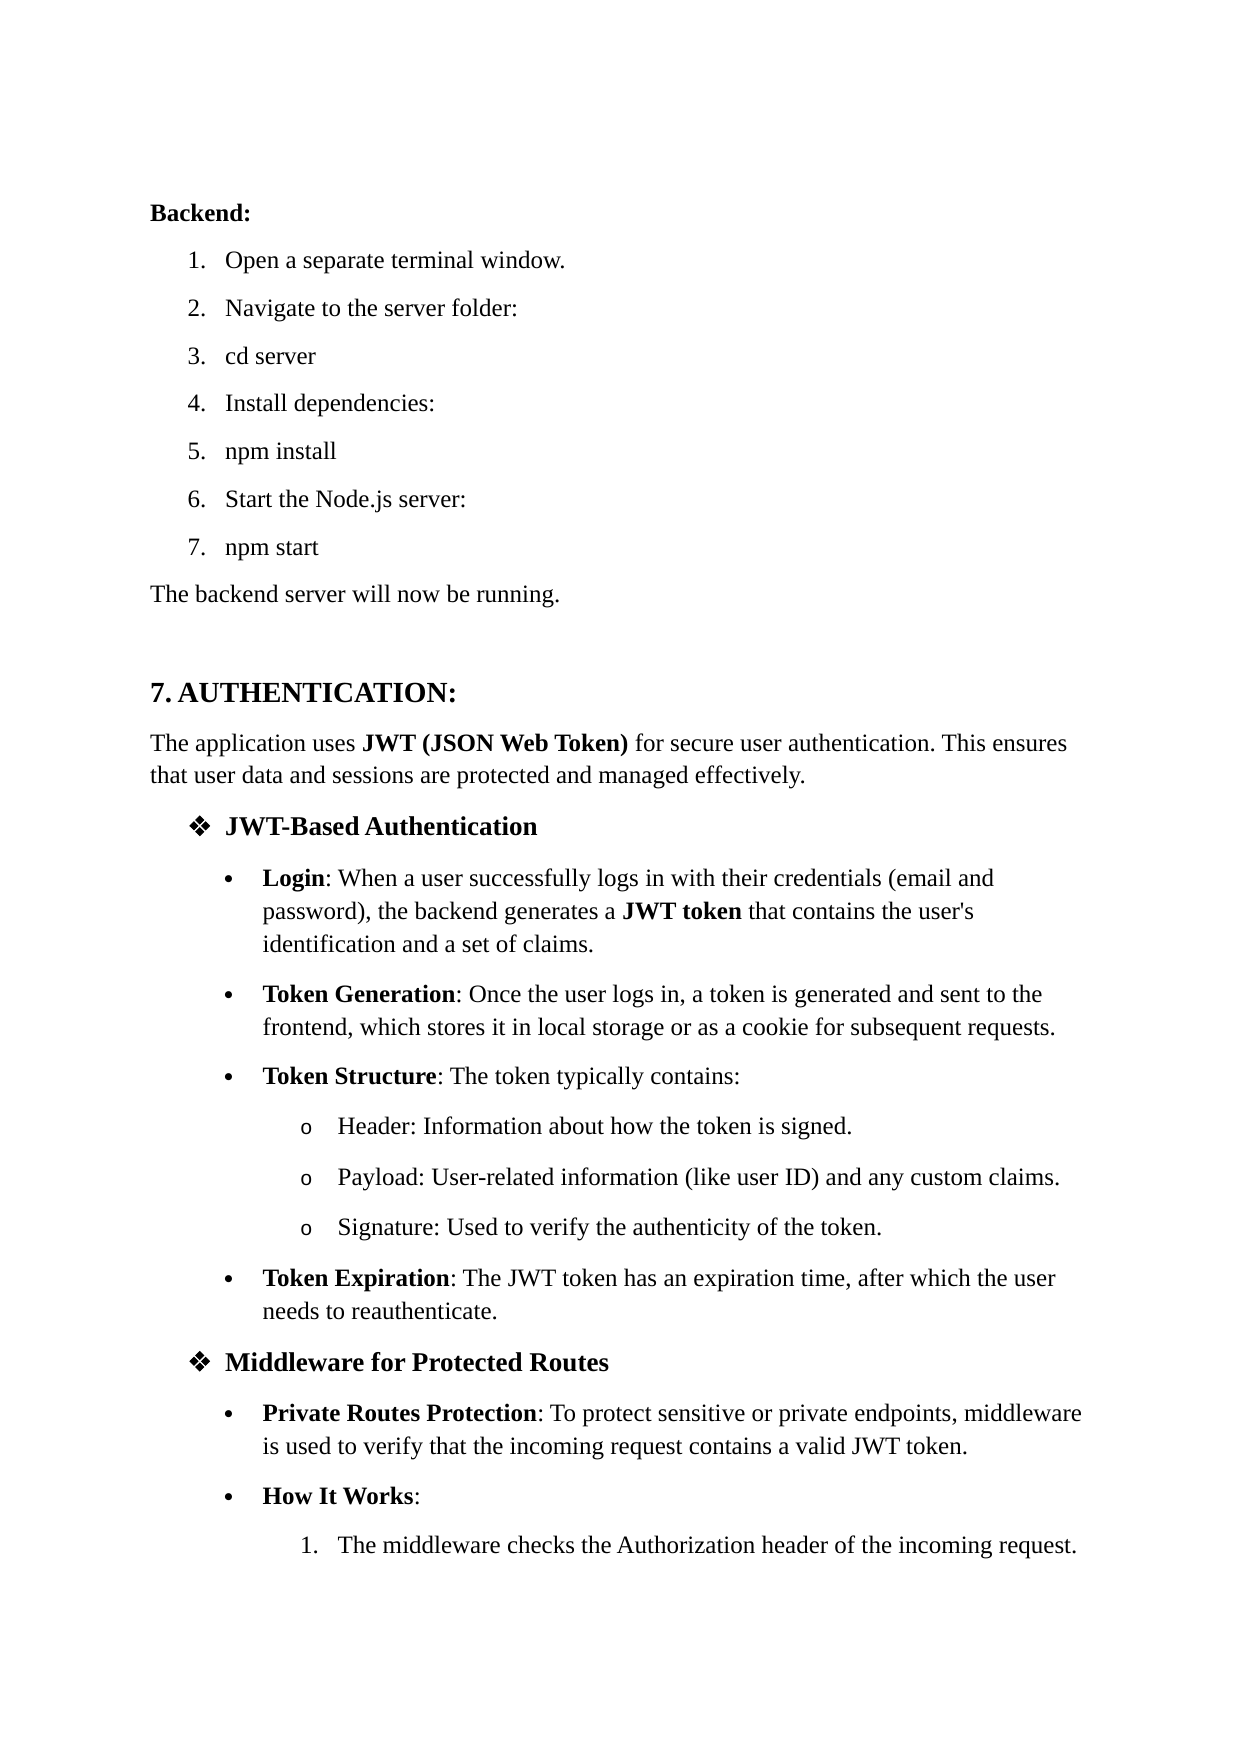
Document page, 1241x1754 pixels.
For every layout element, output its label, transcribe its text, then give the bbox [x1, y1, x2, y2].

text The backend server will now be running. [150, 579, 1090, 608]
list Open a separate terminal window. [187, 245, 1090, 274]
list npm install [187, 436, 1090, 465]
list Token Structure: The token typically contains: [225, 1061, 1090, 1090]
list Middleware for Protected Routes [187, 1346, 1090, 1377]
text The application uses JWT (JSON Web Token) for secure user authentication. This ensures that user data and sessions are protected and managed effectively. [150, 728, 1090, 789]
list Navigate to the server folder: [187, 293, 1090, 322]
text 7. AUTHENTICATION: [150, 675, 1090, 708]
text Backend: [150, 198, 1090, 226]
list Login: When a user successfully logs in with their credentials (email and password), the backend generates a JWT token that contains the user's identification and a set of claims. [225, 863, 1090, 958]
list cd server [187, 341, 1090, 369]
list Signature: Used to verify the authenticity of the token. [300, 1212, 1090, 1242]
list Token Generation: Once the user logs in, a token is generated and sent to the frontend, which stores it in local storage or as a cookie for subsequent requests. [225, 979, 1090, 1040]
list npm start [187, 532, 1090, 560]
list Payload: User-related information (like user ID) and any custom claims. [300, 1162, 1090, 1191]
list How It Works: [225, 1481, 1090, 1510]
list Header: Information about how the token is signed. [300, 1111, 1090, 1141]
list Start the Node.js server: [187, 484, 1090, 513]
list Private Routes Protection: To protect sensitive or private endpoints, middleware is used to verify that the incoming request contains a valid JWT token. [225, 1398, 1090, 1460]
list JWT-Based Authentication [187, 810, 1090, 842]
list Install dependencies: [187, 388, 1090, 417]
list The middleware checks the Authorization header of the incoming request. [300, 1531, 1090, 1559]
list Token Expiration: The JWT token has an expiration time, after which the user needs to reauthenticate. [225, 1263, 1090, 1325]
